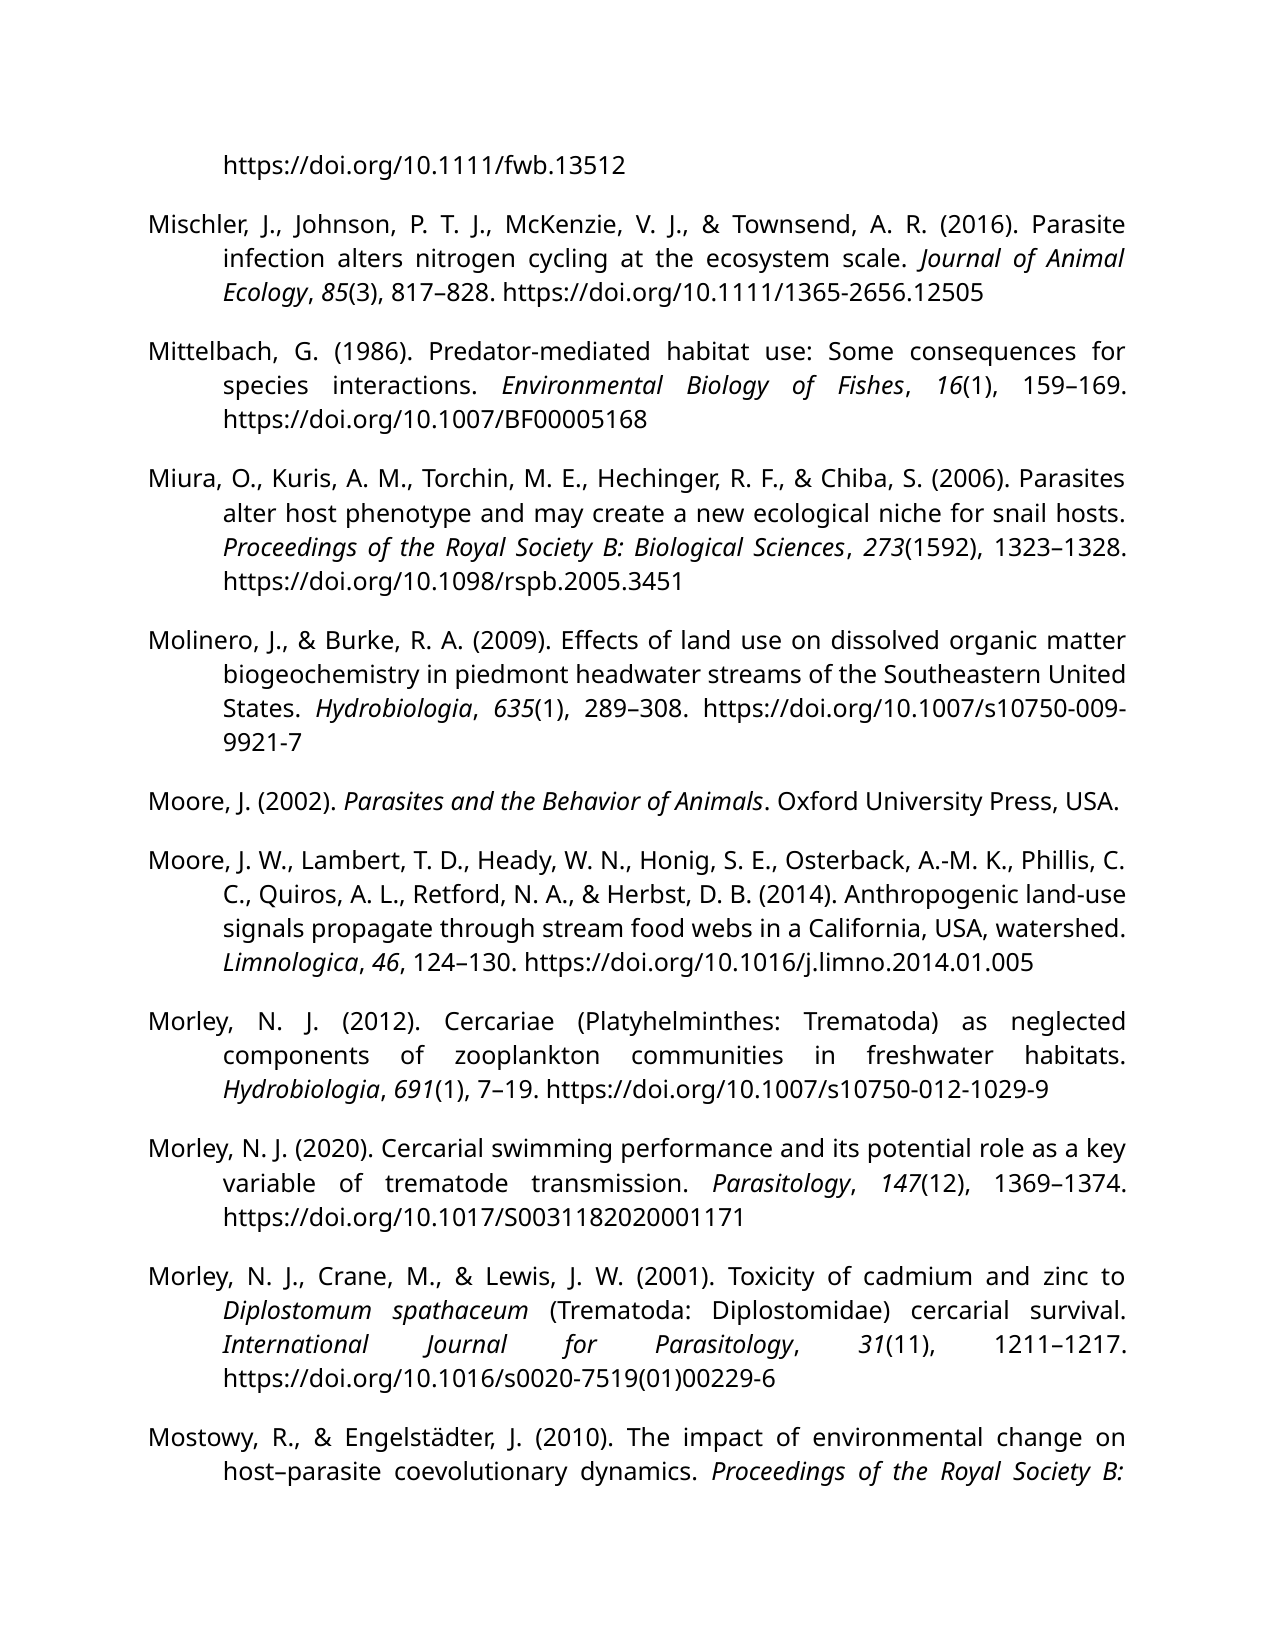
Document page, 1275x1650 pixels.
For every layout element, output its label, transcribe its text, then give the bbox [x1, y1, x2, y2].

text Mischler, J., Johnson, P. T. J., McKenzie, V. J., & Townsend, A. R. (2016). Parasite infection alters nitrogen cycling at the ecosystem scale. Journal of Animal Ecology, 85(3), 817–828. https://doi.org/10.1111/1365-2656.12505 [148, 207, 1127, 309]
text Mittelbach, G. (1986). Predator-mediated habitat use: Some consequences for species interactions. Environmental Biology of Fishes, 16(1), 159–169. https://doi.org/10.1007/BF00005168 [148, 334, 1127, 436]
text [148, 1419, 1127, 1488]
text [148, 148, 1127, 182]
text Miura, O., Kuris, A. M., Torchin, M. E., Hechinger, R. F., & Chiba, S. (2006). Parasites alter host phenotype and may create a new ecological niche for snail hosts. Proceedings of the Royal Society B: Biological Sciences, 273(1592), 1323–1328. https://doi.org/10.1098/rspb.2005.3451 [148, 461, 1127, 597]
text Morley, N. J. (2020). Cercarial swimming performance and its potential role as a key variable of trematode transmission. Parasitology, 147(12), 1369–1374. https://doi.org/10.1017/S0031182020001171 [148, 1131, 1127, 1233]
text Morley, N. J. (2012). Cercariae (Platyhelminthes: Trematoda) as neglected components of zooplankton communities in freshwater habitats. Hydrobiologia, 691(1), 7–19. https://doi.org/10.1007/s10750-012-1029-9 [148, 1004, 1127, 1106]
text Morley, N. J., Crane, M., & Lewis, J. W. (2001). Toxicity of cadmium and zinc to Diplostomum spathaceum (Trematoda: Diplostomidae) cercarial survival. International Journal for Parasitology, 31(11), 1211–1217. https://doi.org/10.1016/s0020-7519(01)00229-6 [148, 1258, 1127, 1394]
text Moore, J. W., Lambert, T. D., Heady, W. N., Honig, S. E., Osterback, A.-M. K., Phillis, C. C., Quiros, A. L., Retford, N. A., & Herbst, D. B. (2014). Anthropogenic land-use signals propagate through stream food webs in a California, USA, watershed. Limnologica, 46, 124–130. https://doi.org/10.1016/j.limno.2014.01.005 [148, 843, 1127, 979]
text Molinero, J., & Burke, R. A. (2009). Effects of land use on dissolved organic matter biogeochemistry in piedmont headwater streams of the Southeastern United States. Hydrobiologia, 635(1), 289–308. https://doi.org/10.1007/s10750-009-9921-7 [148, 622, 1127, 759]
text Moore, J. (2002). Parasites and the Behavior of Animals. Oxford University Press, USA. [148, 784, 1127, 818]
